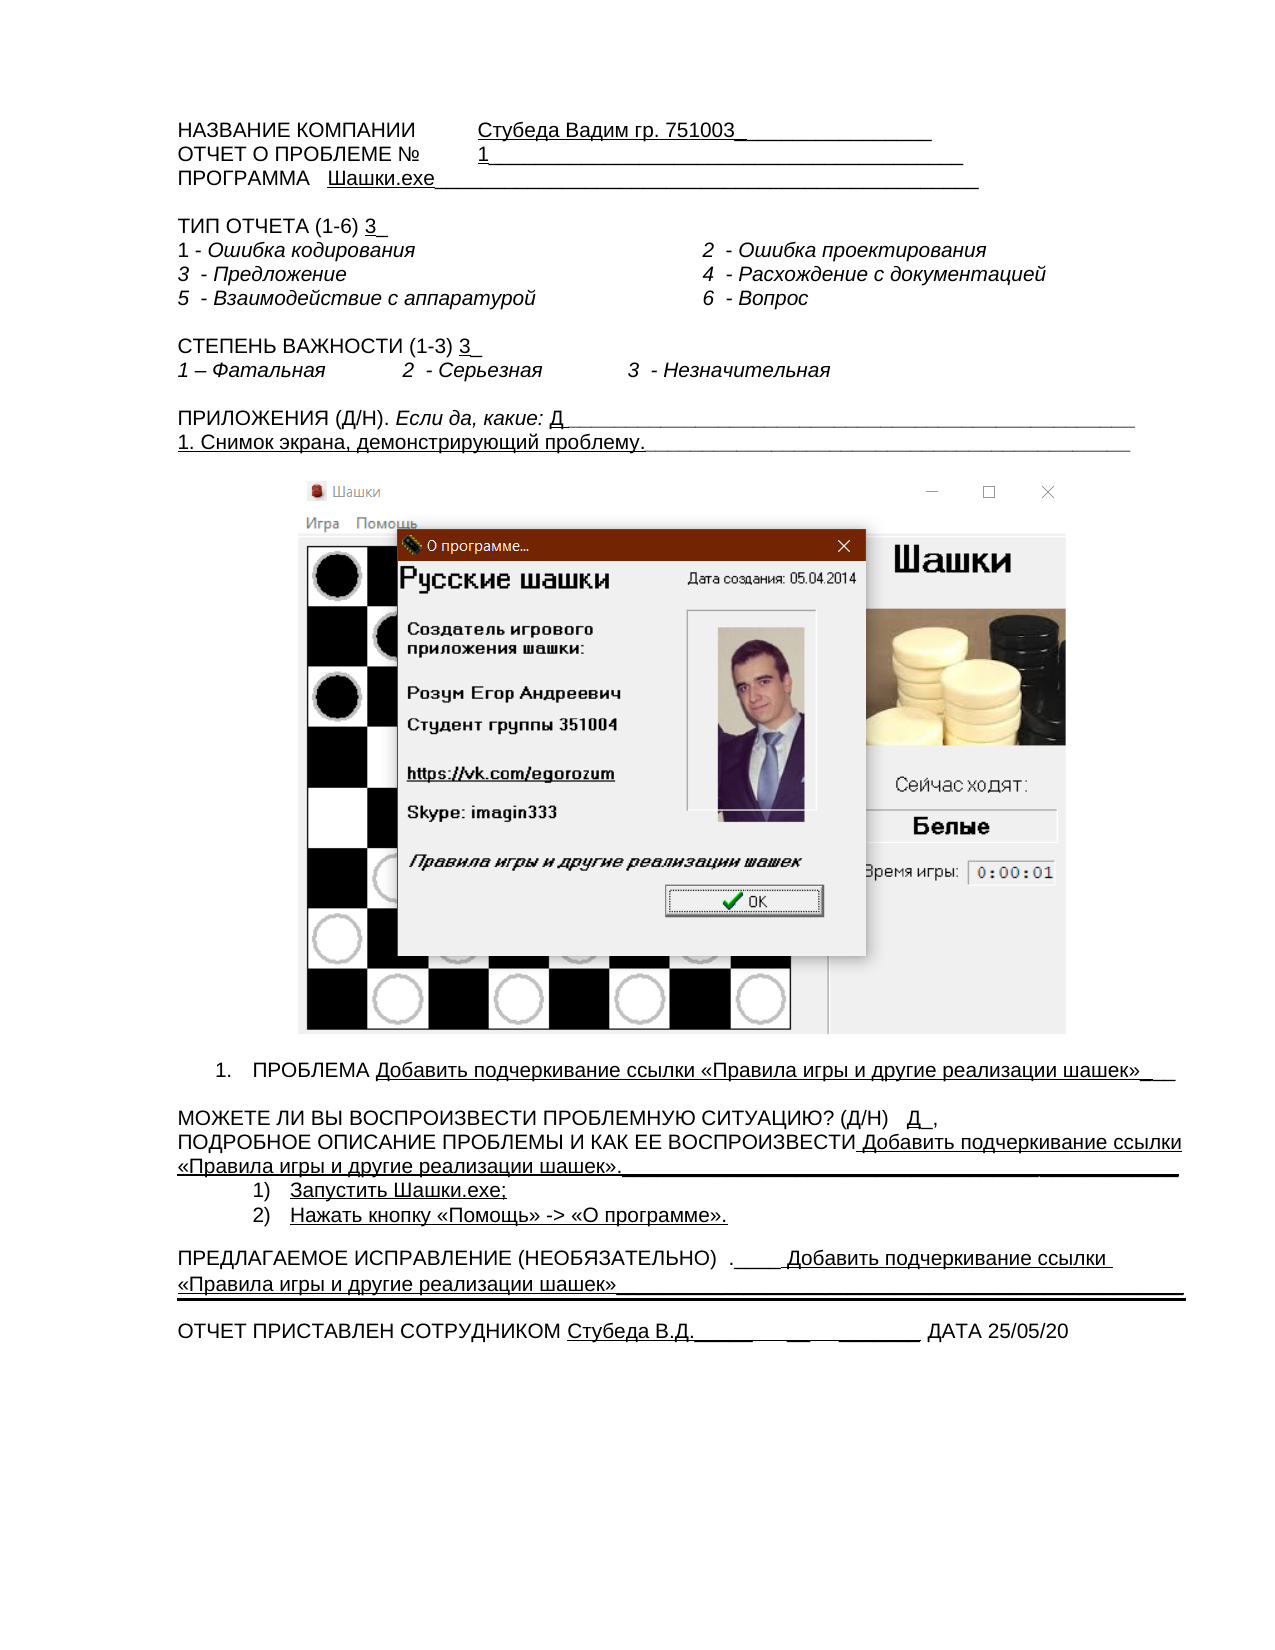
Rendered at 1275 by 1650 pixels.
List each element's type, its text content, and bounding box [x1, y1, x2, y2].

text СТЕПЕНЬ ВАЖНОСТИ (1-3) 3_ [177, 334, 1186, 358]
text 3 - Предложение 4 - Расхождение с документацией [177, 262, 1186, 286]
text 1 - Ошибка кодирования 2 - Ошибка проектирования [177, 238, 1186, 262]
text ТИП ОТЧЕТА (1-6) 3_ [177, 214, 1186, 238]
text 5 - Взаимодействие с аппаратурой 6 - Вопрос [177, 286, 1186, 310]
text МОЖЕТЕ ЛИ ВЫ ВОСПРОИЗВЕСТИ ПРОБЛЕМНУЮ СИТУАЦИЮ? (Д/Н) Д_, [177, 1106, 1186, 1129]
picture [298, 477, 1066, 1034]
text ОТЧЕТ ПРИСТАВЛЕН СОТРУДНИКОМ Стубеда В.Д._____ __ _______ ДАТА 25/05/20 [177, 1319, 1186, 1343]
text 1 – Фатальная 2 - Серьезная 3 - Незначительная [177, 358, 1186, 382]
text ПОДРОБНОЕ ОПИСАНИЕ ПРОБЛЕМЫ И КАК ЕЕ ВОСПРОИЗВЕСТИ Добавить подчеркивание ссылки «Правила игры и другие реализации шашек».________________________________________________ [177, 1129, 1186, 1177]
list Запустить Шашки.exe; [252, 1177, 1186, 1201]
text НАЗВАНИЕ КОМПАНИИ Стубеда Вадим гр. 751003_________________ [177, 118, 1186, 142]
text 1. Снимок экрана, демонстрирующий проблему.__________________________________________ [177, 429, 1186, 453]
text ОТЧЕТ О ПРОБЛЕМЕ № 1_________________________________________ [177, 142, 1186, 166]
text ПРИЛОЖЕНИЯ (Д/Н). Если да, какие: Д _________________________________________________ [177, 406, 1186, 429]
list Нажать кнопку «Помощь» -> «О программе». [252, 1203, 1186, 1227]
text ПРЕДЛАГАЕМОЕ ИСПРАВЛЕНИЕ (НЕОБЯЗАТЕЛЬНО) .____ Добавить подчеркивание ссылки «Правила игры и другие реализации шашек»_________________________________________________ [177, 1246, 1186, 1298]
list ПРОБЛЕМА Добавить подчеркивание ссылки «Правила игры и другие реализации шашек»___ [215, 1058, 1186, 1082]
text ПРОГРАММА Шашки.exe_______________________________________________ [177, 166, 1186, 190]
